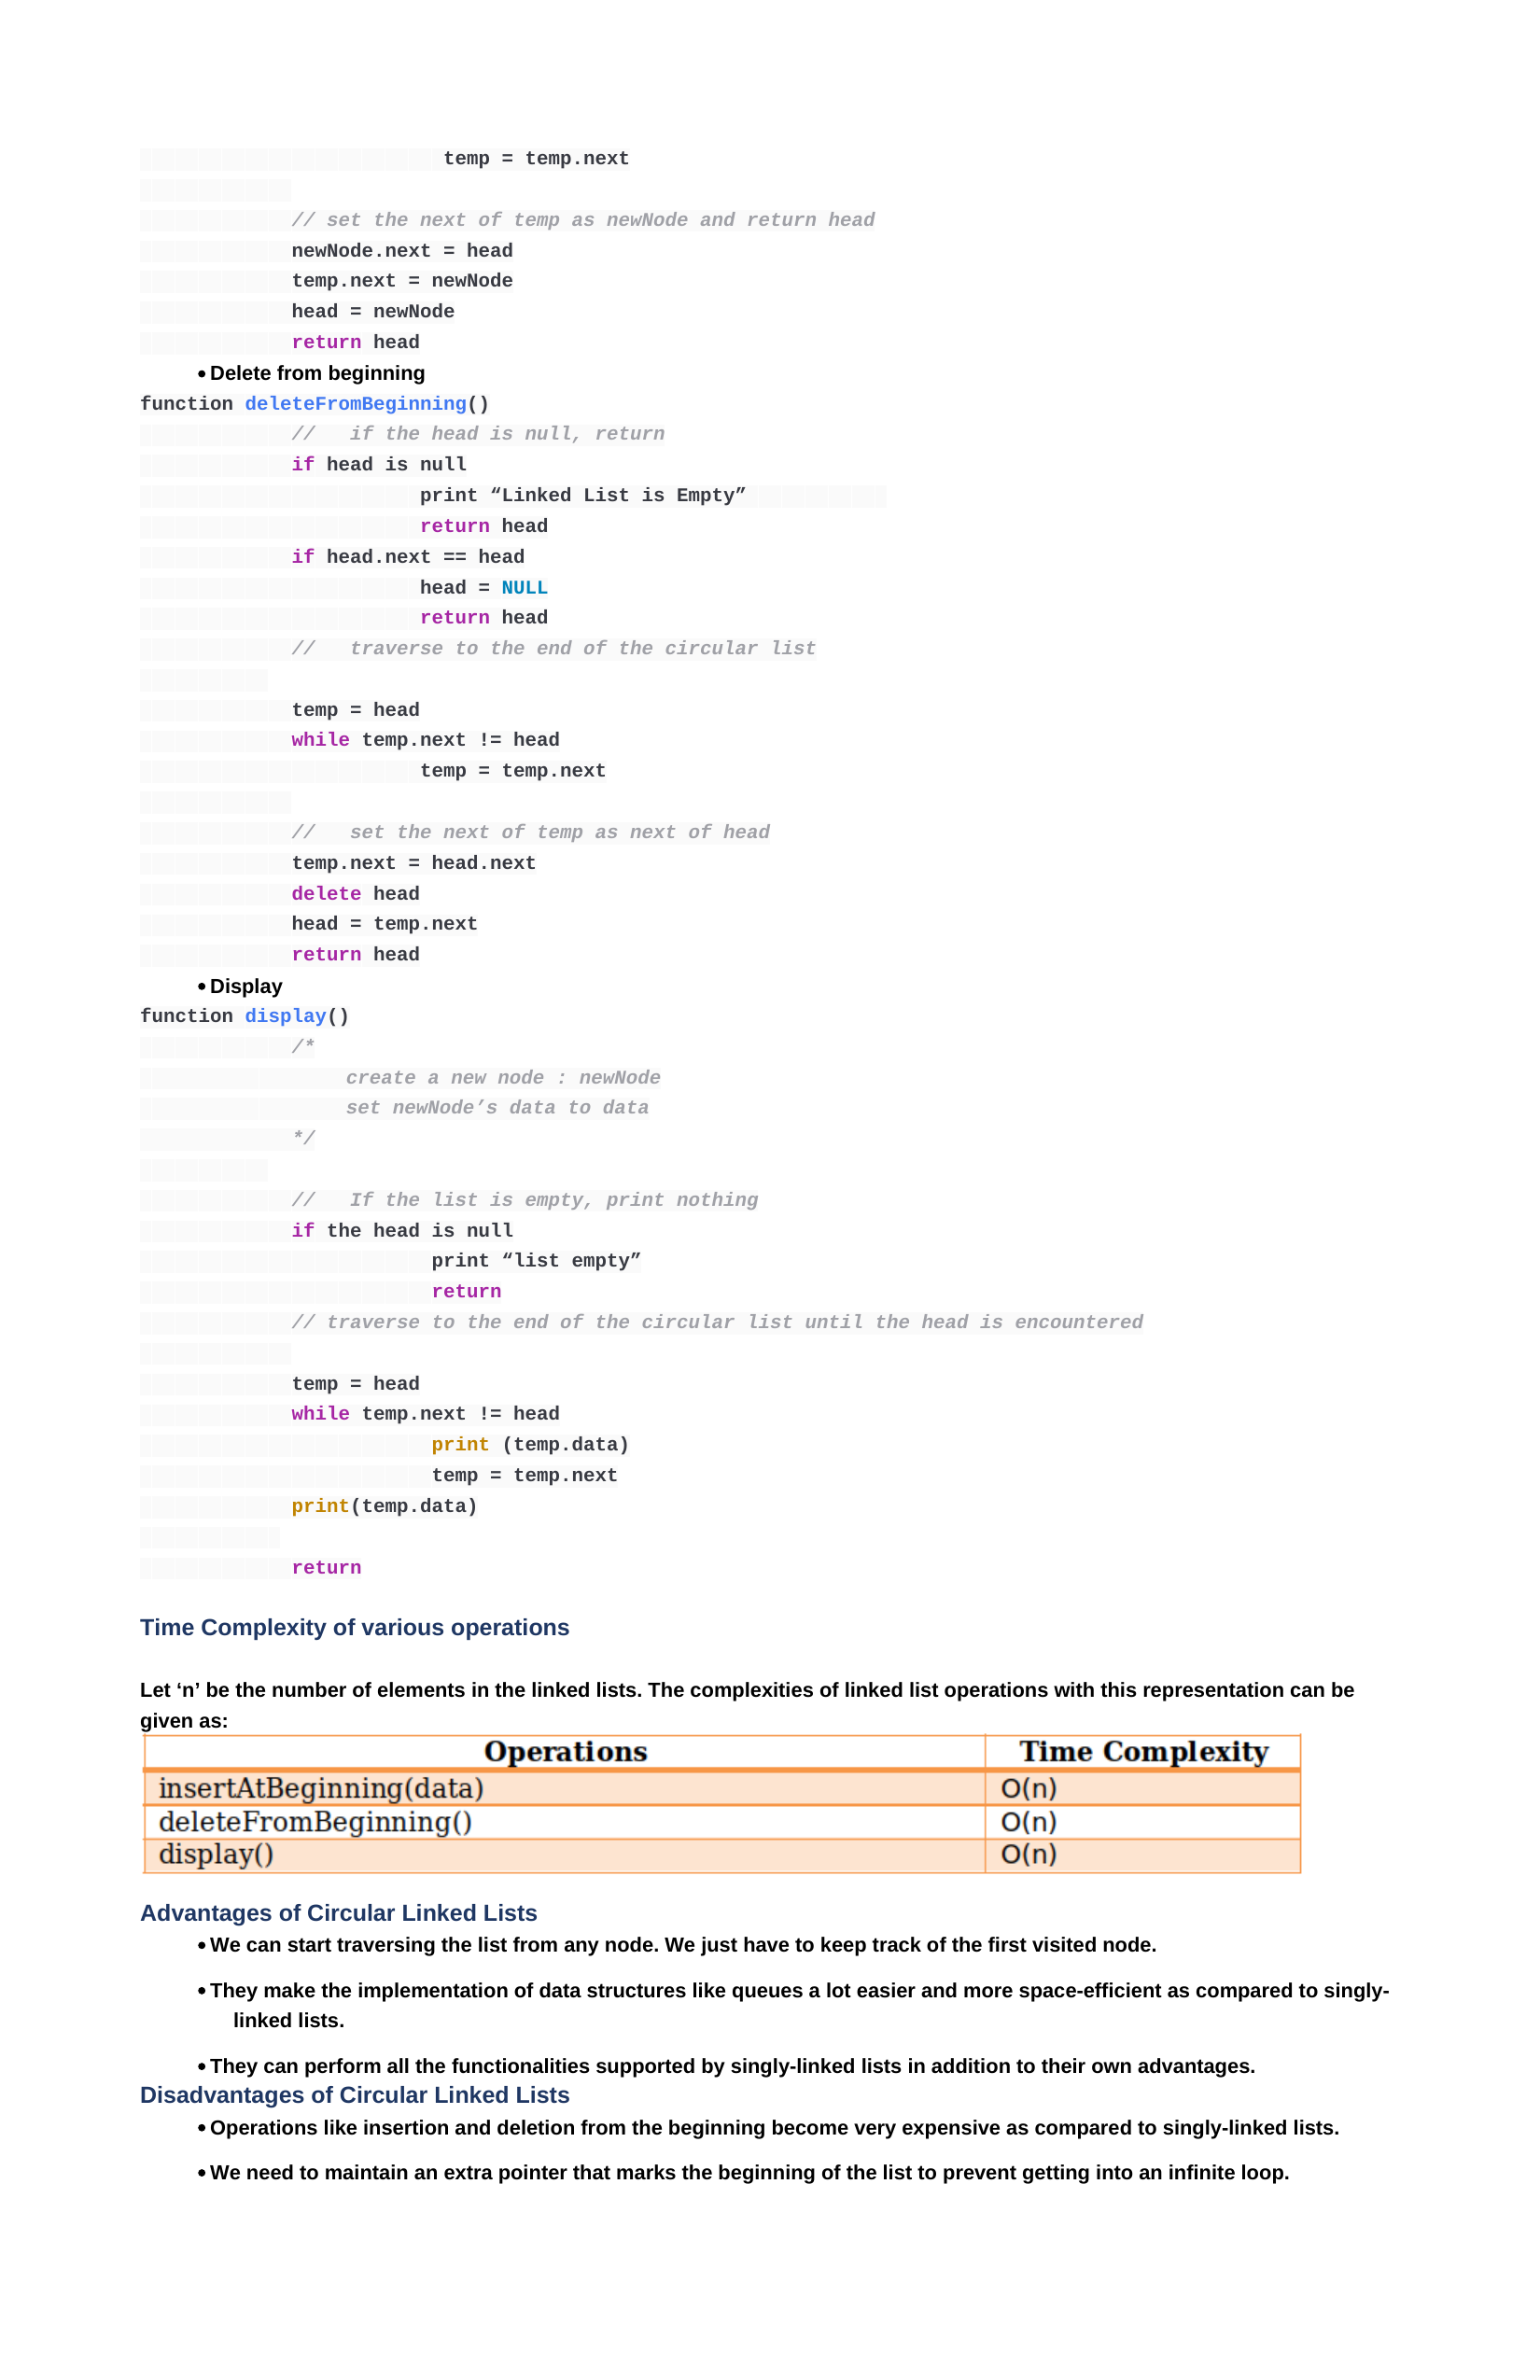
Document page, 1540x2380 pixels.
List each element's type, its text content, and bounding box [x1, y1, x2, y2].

text temp = temp.next [140, 752, 1400, 783]
text return [140, 1548, 1400, 1579]
text print(temp.data) [140, 1488, 1400, 1519]
text /* [140, 1029, 1400, 1058]
text // traverse to the end of the circular list [140, 630, 1400, 661]
text if head.next == head [140, 539, 1400, 568]
text return head [140, 599, 1400, 630]
text if the head is null [140, 1211, 1400, 1242]
text // If the list is empty, print nothing [140, 1182, 1400, 1211]
list Operations like insertion and deletion from the beginning become very expensive as compared to singly-linked lists. [198, 2108, 1400, 2139]
text temp.next = head.next [140, 845, 1400, 875]
text print “Linked List is Empty” [140, 477, 1400, 508]
text head = temp.next [140, 905, 1400, 936]
list They can perform all the functionalities supported by singly-linked lists in addition to their own advantages. [198, 2047, 1400, 2078]
list Display [198, 967, 1400, 998]
text // set the next of temp as newNode and return head [140, 202, 1400, 231]
text // traverse to the end of the circular list until the head is encountered [140, 1304, 1400, 1335]
text temp = temp.next [140, 1457, 1400, 1488]
text function deleteFromBeginning() [140, 385, 1400, 415]
text // if the head is null, return [140, 415, 1400, 446]
text temp = head [140, 1365, 1400, 1395]
text return head [140, 324, 1400, 355]
list Delete from beginning [198, 355, 1400, 385]
list We need to maintain an extra pointer that marks the beginning of the list to prevent getting into an infinite loop. [198, 2153, 1400, 2184]
list They make the implementation of data structures like queues a lot easier and more space-efficient as compared to singly-linked lists. [198, 1971, 1400, 2033]
text while temp.next != head [140, 1395, 1400, 1426]
text // set the next of temp as next of head [140, 814, 1400, 845]
list We can start traversing the list from any node. We just have to keep track of the first visited node. [198, 1925, 1400, 1956]
subtitle Disadvantages of Circular Linked Lists [140, 2078, 1400, 2108]
text function display() [140, 998, 1400, 1029]
text delete head [140, 875, 1400, 905]
text create a new node : newNode [140, 1058, 1400, 1089]
text while temp.next != head [140, 721, 1400, 752]
text print “list empty” [140, 1242, 1400, 1273]
text return head [140, 508, 1400, 539]
text newNode.next = head [140, 231, 1400, 262]
text temp.next = newNode [140, 262, 1400, 293]
text head = newNode [140, 293, 1400, 324]
text Let ‘n’ be the number of elements in the linked lists. The complexities of linked list operations with this representation can be given as: [140, 1672, 1400, 1732]
subtitle Advantages of Circular Linked Lists [140, 1896, 1400, 1925]
text temp = temp.next [140, 140, 1400, 171]
text */ [140, 1120, 1400, 1151]
subtitle Time Complexity of various operations [140, 1610, 1400, 1641]
text set newNode’s data to data [140, 1089, 1400, 1120]
picture [140, 1732, 1310, 1880]
text print (temp.data) [140, 1426, 1400, 1457]
text return [140, 1273, 1400, 1304]
text temp = head [140, 692, 1400, 721]
text head = NULL [140, 568, 1400, 599]
text return head [140, 936, 1400, 967]
text if head is null [140, 446, 1400, 477]
